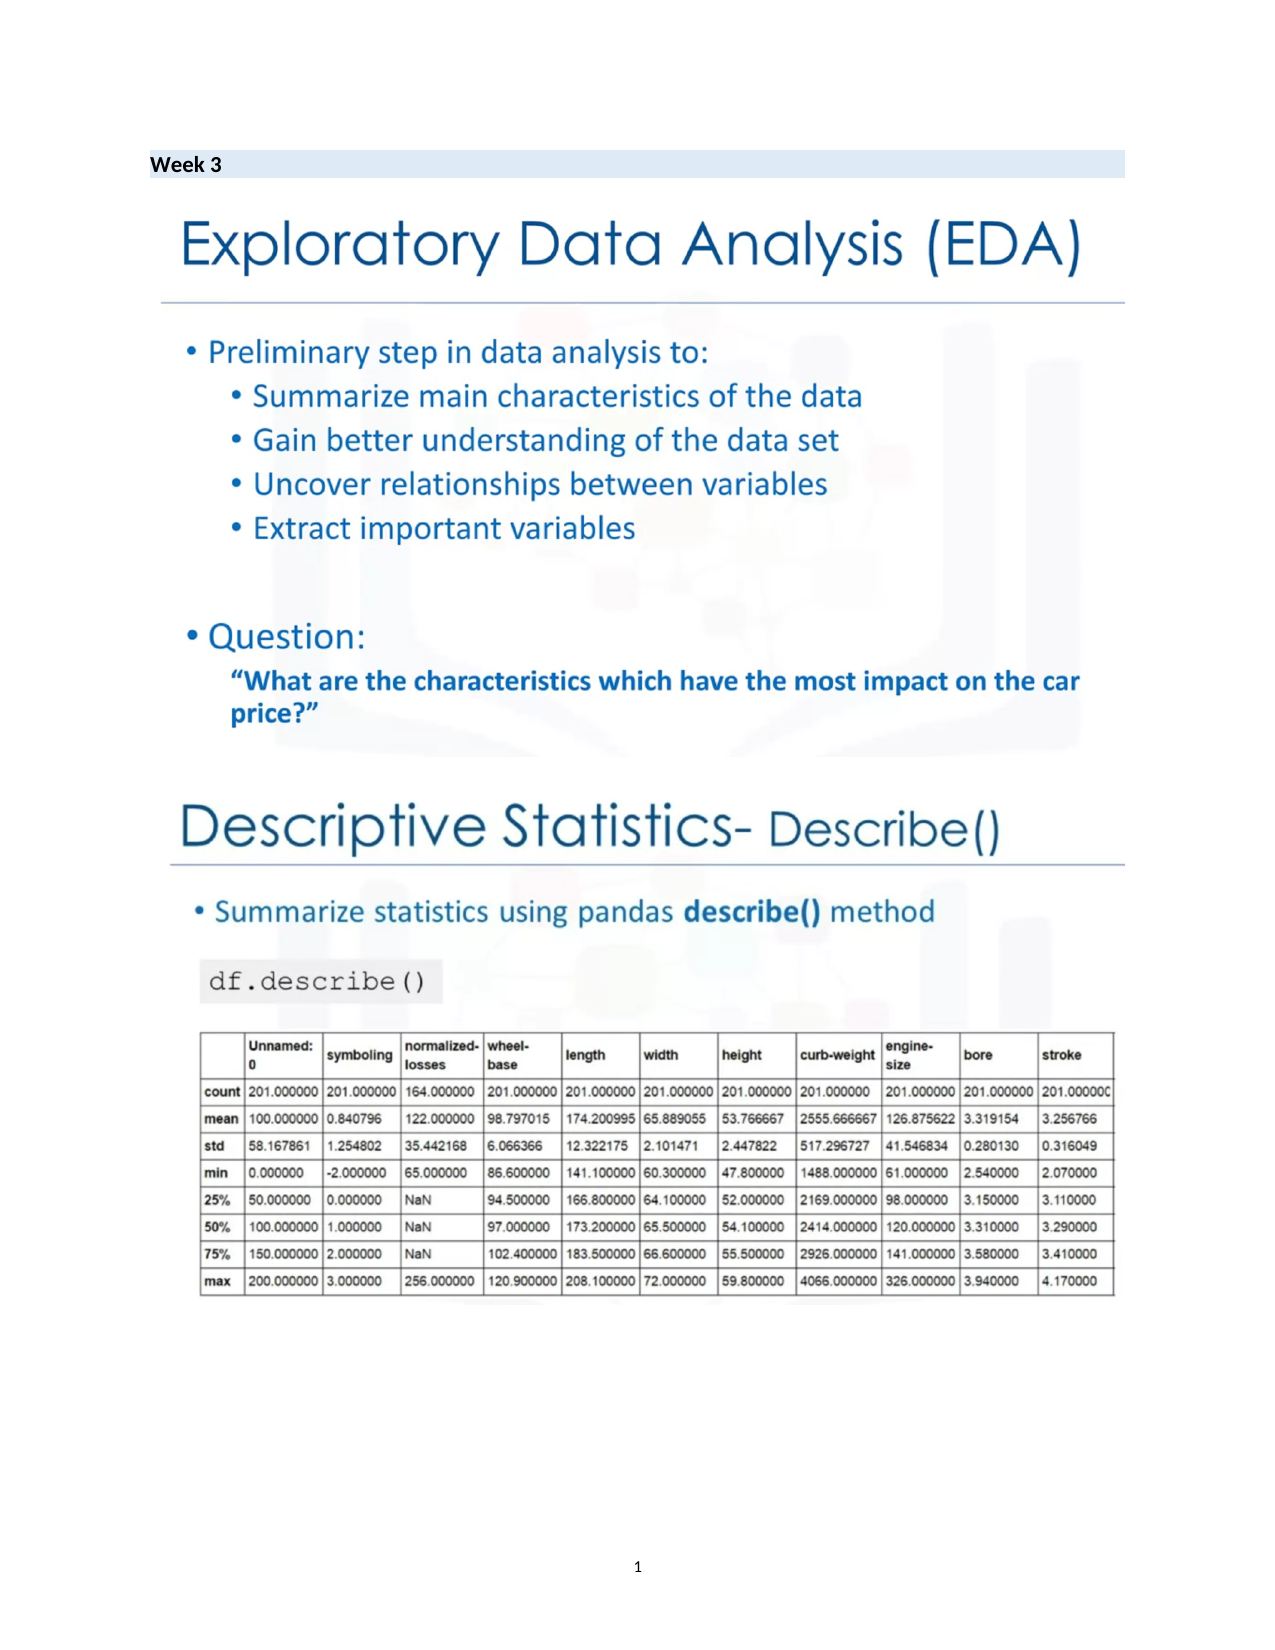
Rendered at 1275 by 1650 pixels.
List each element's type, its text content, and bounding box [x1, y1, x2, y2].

picture [150, 207, 1125, 757]
text Week 3 [150, 150, 1125, 178]
picture [150, 785, 1125, 1305]
